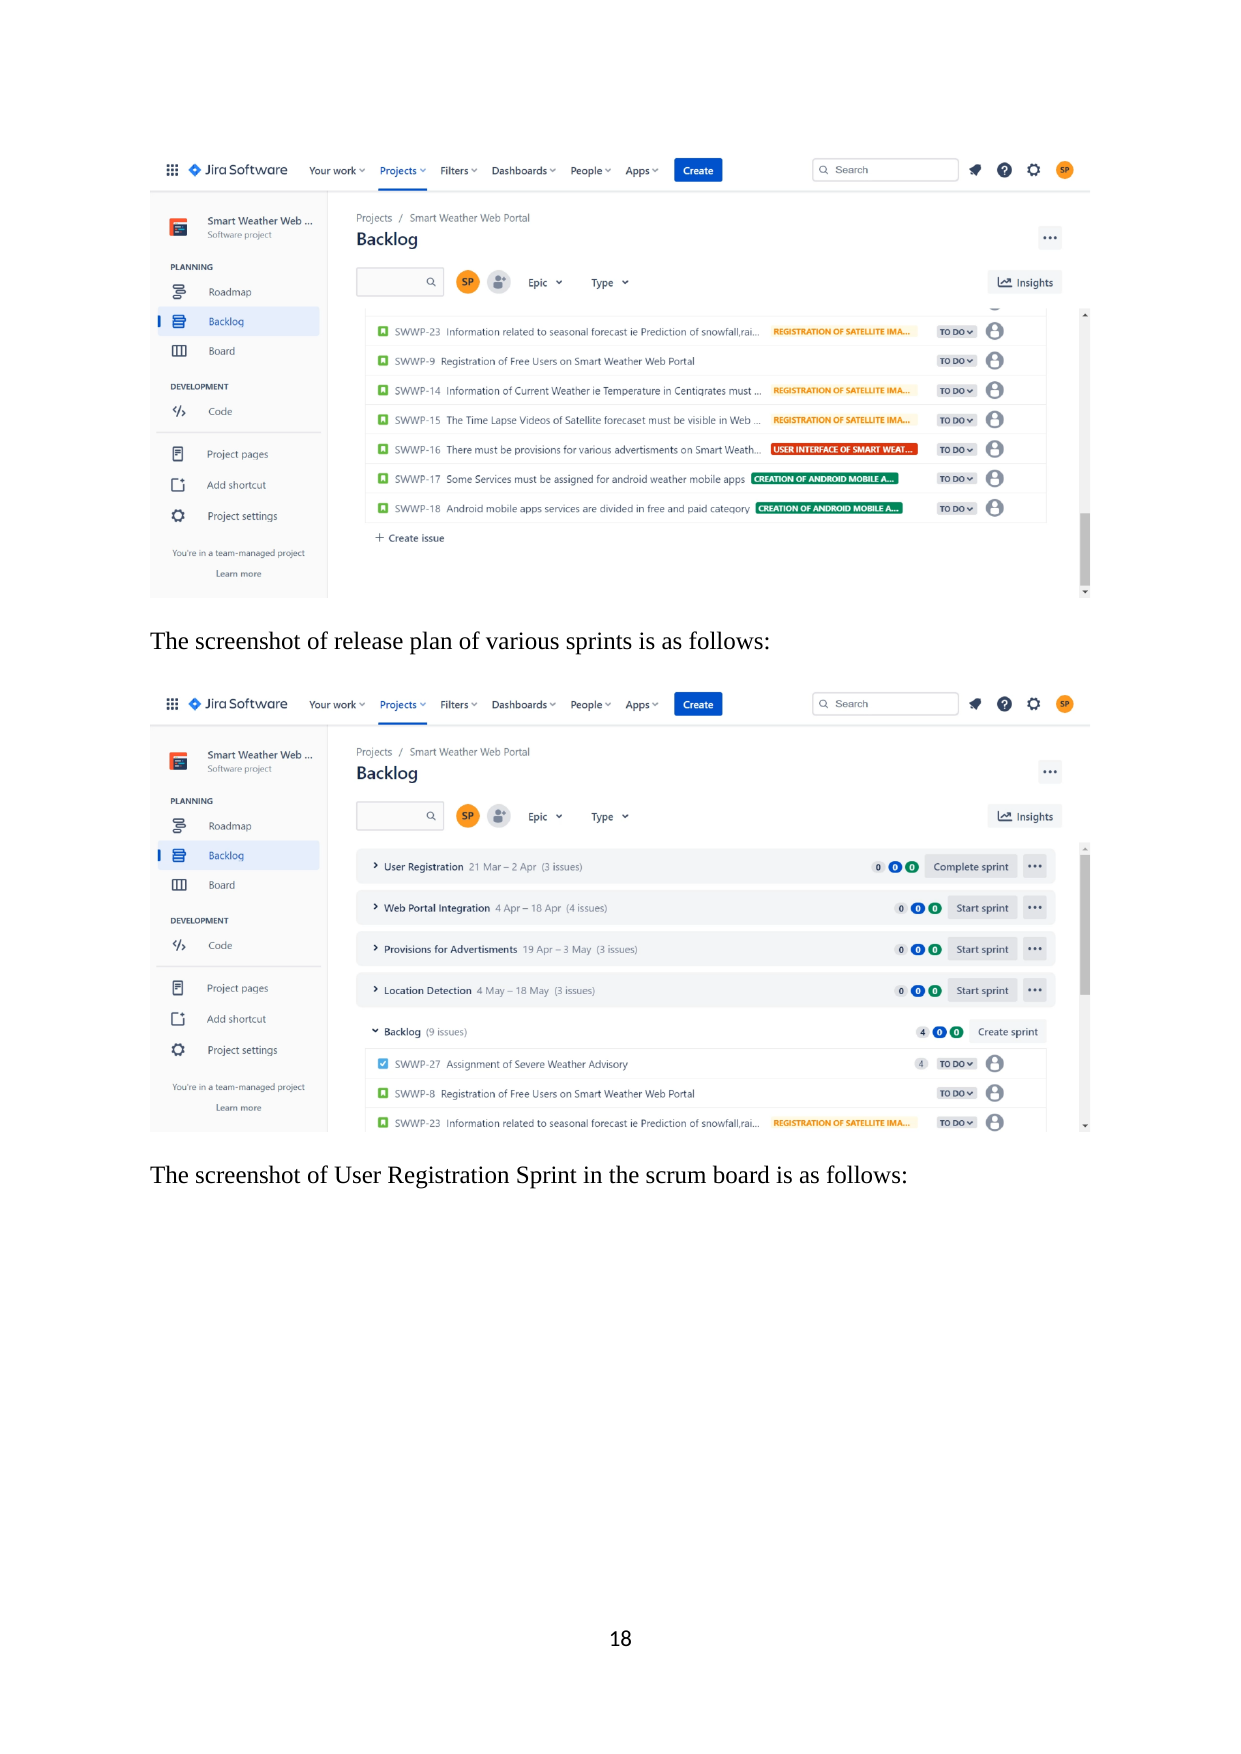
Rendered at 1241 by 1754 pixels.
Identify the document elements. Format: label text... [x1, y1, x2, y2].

text The screenshot of release plan of various sprints is as follows: [150, 626, 1090, 655]
picture [150, 683, 1091, 1132]
text The screenshot of User Registration Sprint in the scrum board is as follows: [150, 1160, 1090, 1189]
picture [150, 150, 1091, 598]
